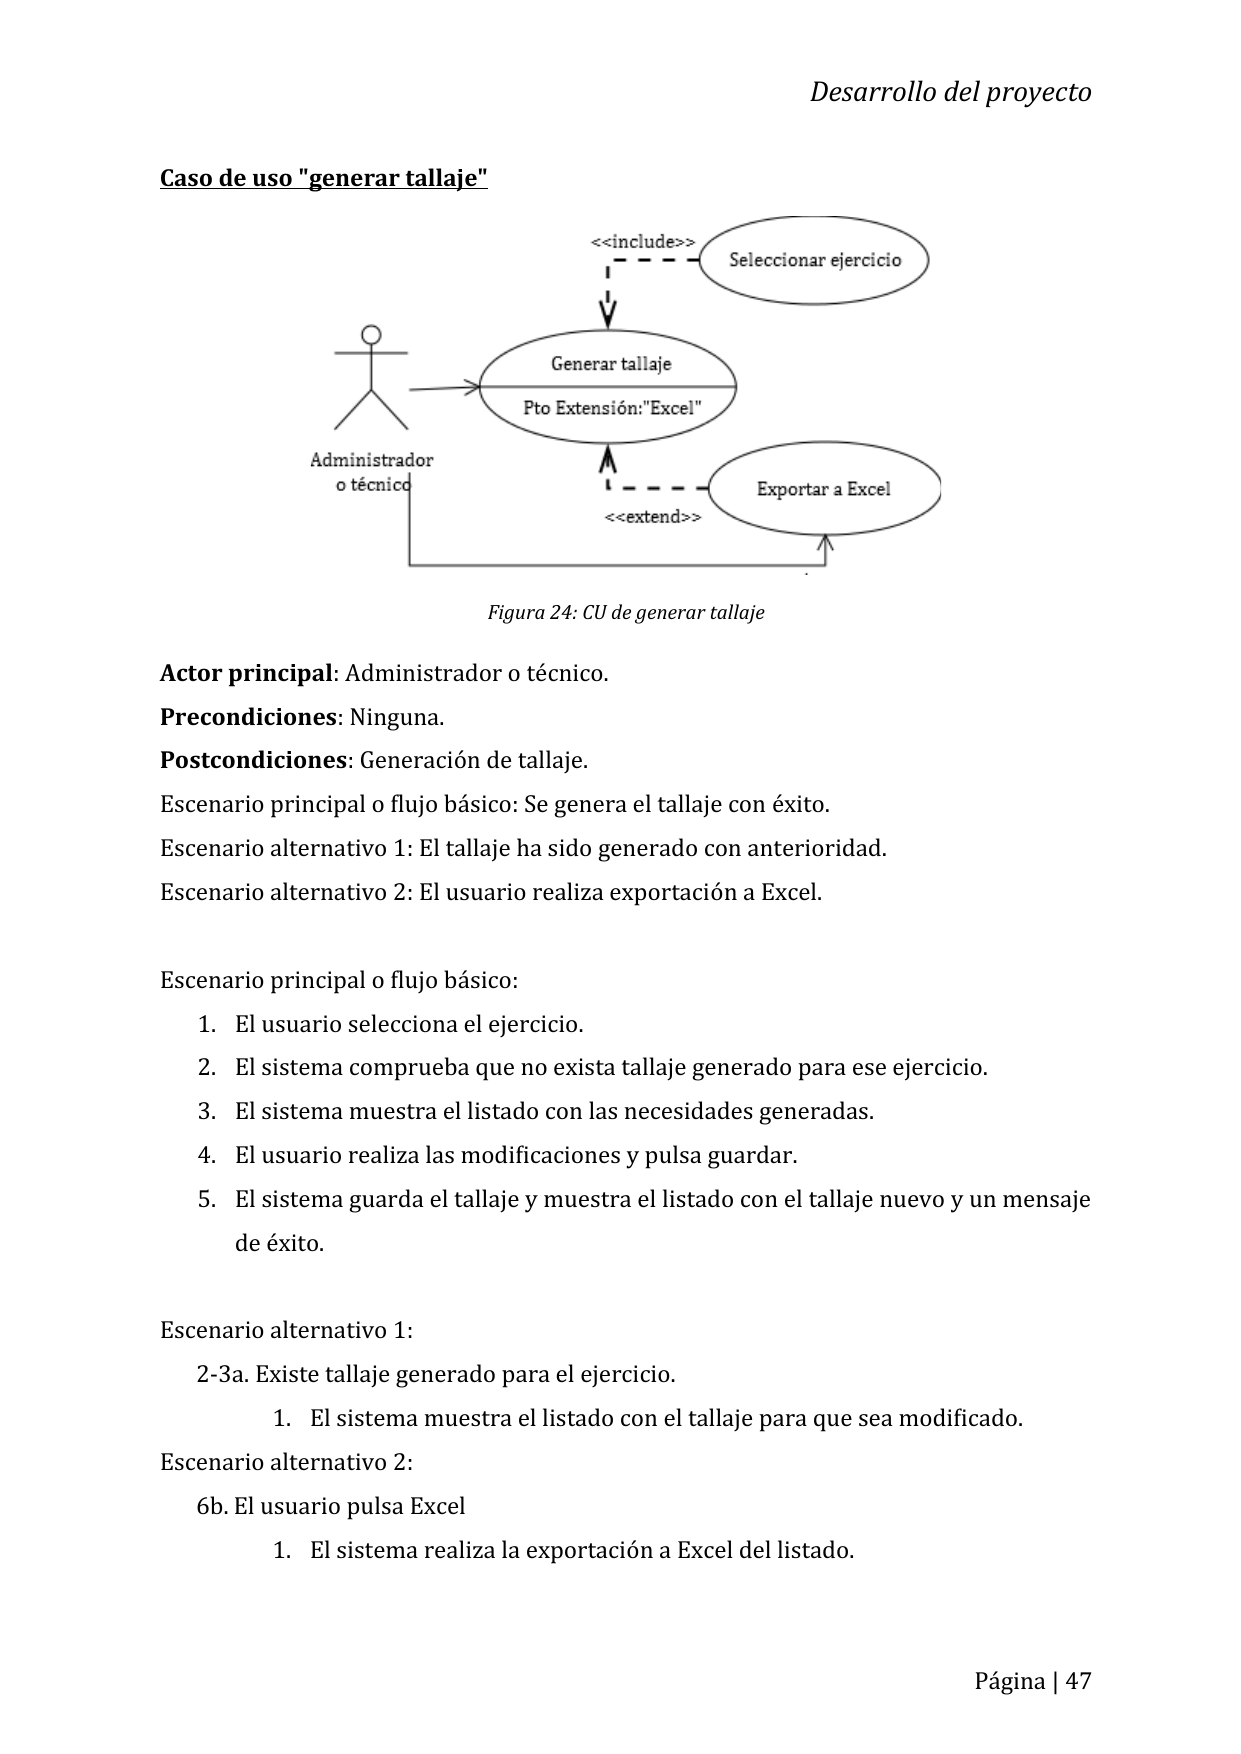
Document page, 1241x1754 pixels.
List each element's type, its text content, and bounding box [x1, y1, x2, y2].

text Escenario principal o flujo básico: Se genera el tallaje con éxito. [159, 789, 1092, 818]
list El usuario pulsa Excel [196, 1491, 1092, 1520]
text Postcondiciones: Generación de tallaje. [159, 745, 1092, 774]
list El sistema muestra el listado con el tallaje para que sea modificado. [272, 1403, 1092, 1432]
text Figura 24: CU de generar tallaje [159, 600, 1092, 624]
text Escenario principal o flujo básico: [159, 964, 1092, 994]
text Precondiciones: Ninguna. [159, 701, 1092, 731]
list El sistema comprueba que no exista tallaje generado para ese ejercicio. [197, 1052, 1092, 1081]
list El sistema realiza la exportación a Excel del listado. [272, 1534, 1092, 1564]
text Escenario alternativo 2: [159, 1447, 1092, 1476]
text Caso de uso "generar tallaje" [159, 162, 1092, 192]
list Existe tallaje generado para el ejercicio. [196, 1359, 1092, 1388]
text Escenario alternativo 1: El tallaje ha sido generado con anterioridad. [159, 833, 1092, 862]
text Actor principal: Administrador o técnico. [159, 657, 1092, 687]
list El usuario selecciona el ejercicio. [197, 1008, 1092, 1037]
text Escenario alternativo 2: El usuario realiza exportación a Excel. [159, 877, 1092, 906]
list El usuario realiza las modificaciones y pulsa guardar. [197, 1140, 1092, 1169]
list El sistema muestra el listado con las necesidades generadas. [197, 1096, 1092, 1125]
picture [310, 216, 942, 575]
list El sistema guarda el tallaje y muestra el listado con el tallaje nuevo y un mensaje de éxito. [197, 1184, 1092, 1257]
text Escenario alternativo 1: [159, 1315, 1092, 1344]
